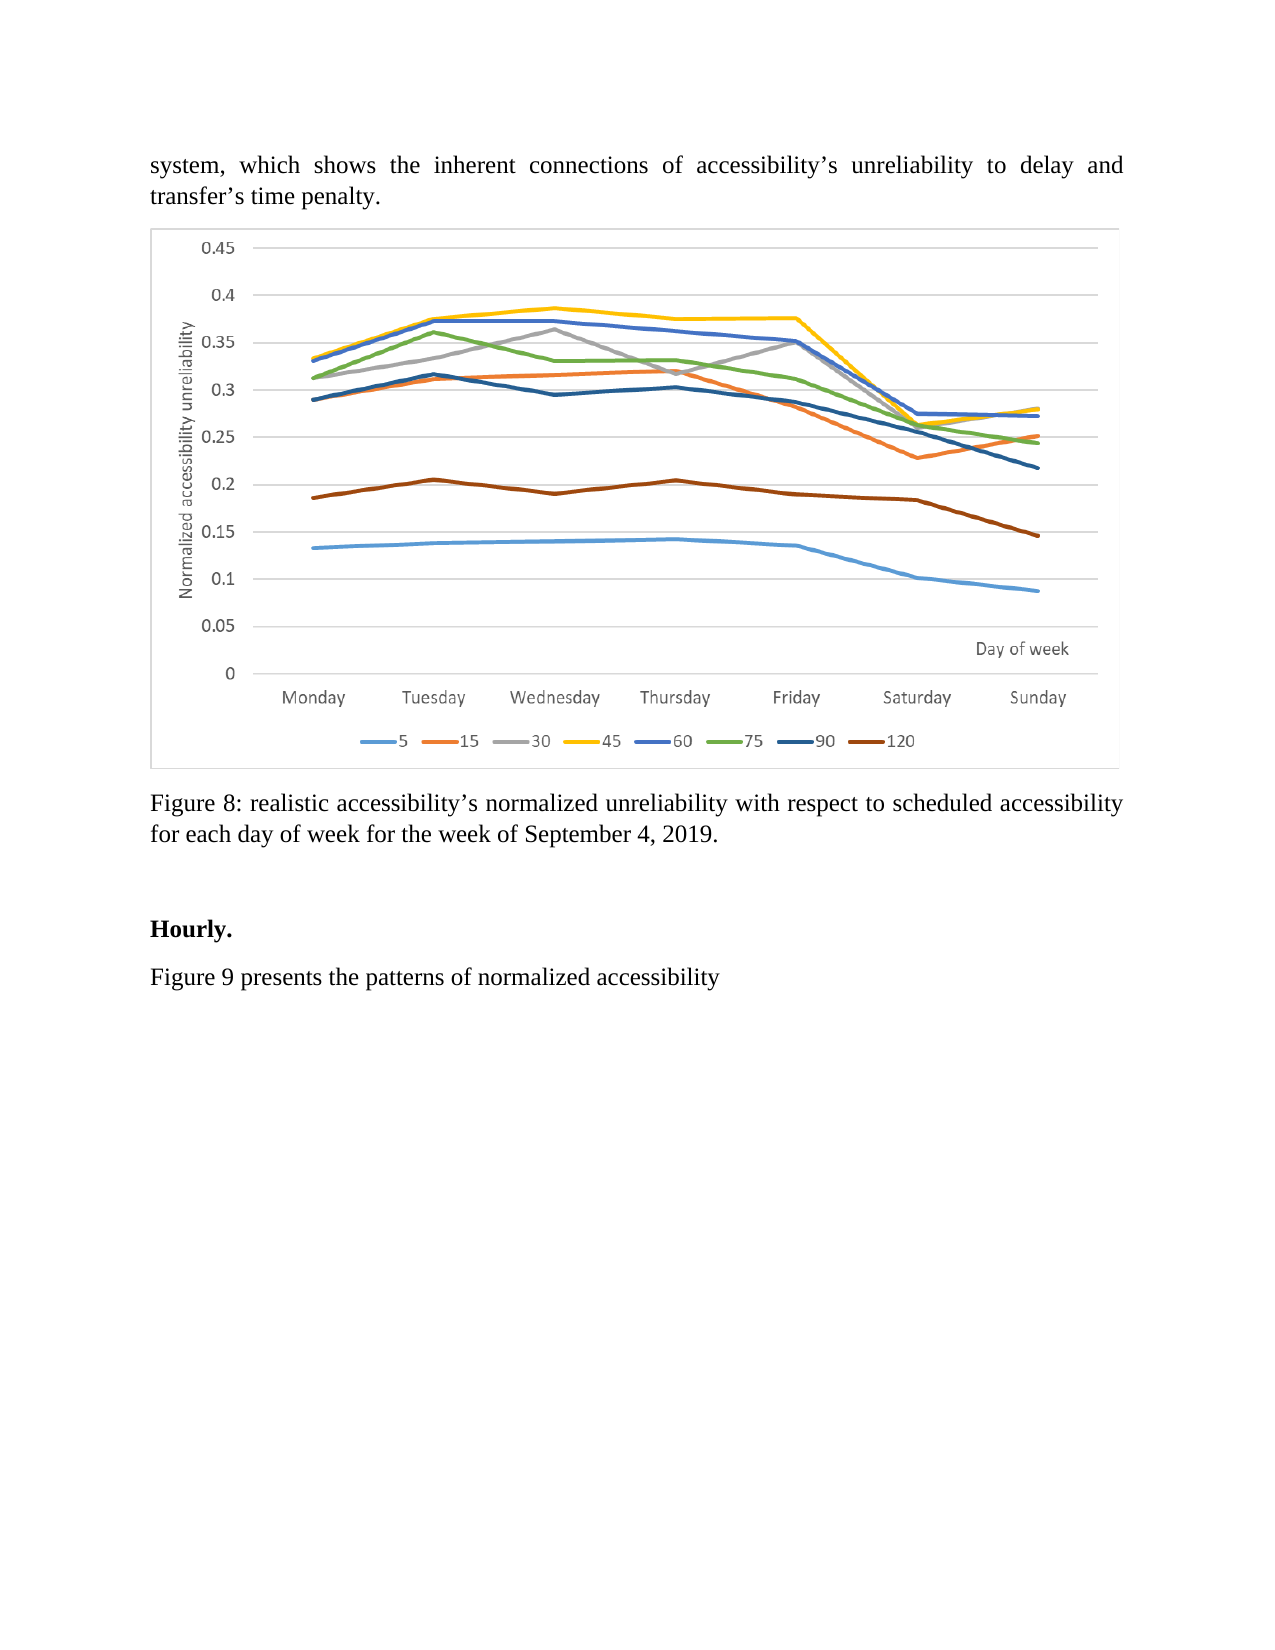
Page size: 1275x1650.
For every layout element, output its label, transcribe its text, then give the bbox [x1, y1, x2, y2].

picture [150, 228, 1120, 769]
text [150, 150, 1125, 210]
text Hourly. [150, 914, 1125, 943]
text Figure 8: realistic accessibility’s normalized unreliability with respect to scheduled accessibility for each day of week for the week of September 4, 2019. [150, 788, 1125, 847]
text Figure 9 presents the patterns of normalized accessibility [150, 962, 1125, 991]
